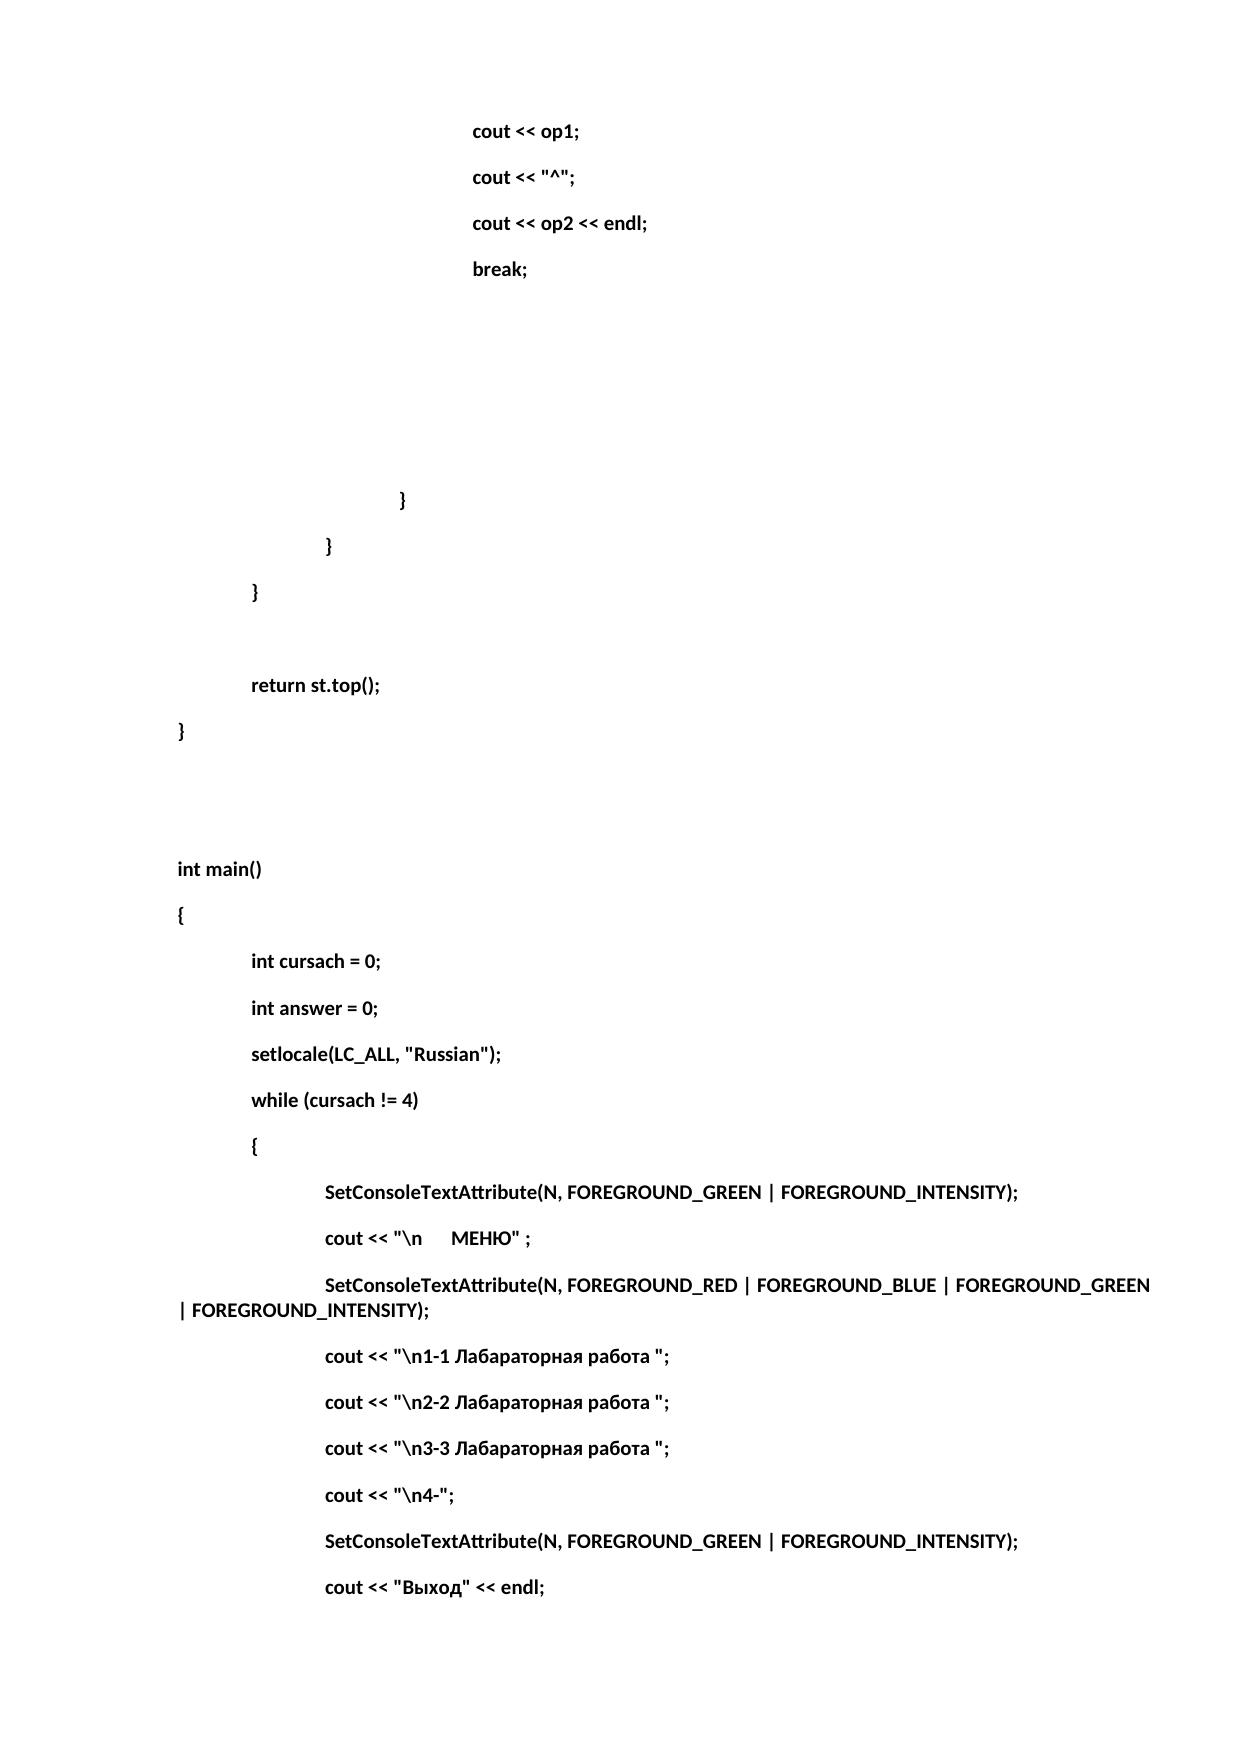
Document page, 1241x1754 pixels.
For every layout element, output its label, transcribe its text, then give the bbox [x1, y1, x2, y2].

subtitle SetConsoleTextAttribute(N, FOREGROUND_GREEN | FOREGROUND_INTENSITY); [177, 1528, 1152, 1553]
subtitle } [177, 487, 1152, 513]
subtitle cout << "\n4-"; [177, 1482, 1152, 1507]
subtitle } [177, 579, 1152, 605]
subtitle cout << "\n3-3 Лабараторная работа "; [177, 1436, 1152, 1461]
subtitle int cursach = 0; [177, 949, 1152, 974]
subtitle setlocale(LC_ALL, "Russian"); [177, 1041, 1152, 1066]
subtitle cout << op1; [177, 118, 1152, 143]
subtitle cout << "^"; [177, 164, 1152, 190]
subtitle break; [177, 257, 1152, 282]
subtitle { [177, 1133, 1152, 1159]
subtitle int answer = 0; [177, 995, 1152, 1020]
subtitle cout << op2 << endl; [177, 210, 1152, 236]
subtitle cout << "\n2-2 Лабараторная работа "; [177, 1389, 1152, 1415]
subtitle SetConsoleTextAttribute(N, FOREGROUND_RED | FOREGROUND_BLUE | FOREGROUND_GREEN | FOREGROUND_INTENSITY); [177, 1272, 1152, 1323]
subtitle int main() [177, 856, 1152, 882]
subtitle return st.top(); [177, 672, 1152, 697]
subtitle SetConsoleTextAttribute(N, FOREGROUND_GREEN | FOREGROUND_INTENSITY); [177, 1179, 1152, 1205]
subtitle } [177, 533, 1152, 559]
subtitle cout << "\n МЕНЮ" ; [177, 1226, 1152, 1251]
subtitle cout << "\n1-1 Лабараторная работа "; [177, 1343, 1152, 1369]
subtitle { [177, 903, 1152, 928]
subtitle } [177, 718, 1152, 743]
subtitle while (cursach != 4) [177, 1087, 1152, 1113]
subtitle cout << "Выход" << endl; [177, 1574, 1152, 1599]
